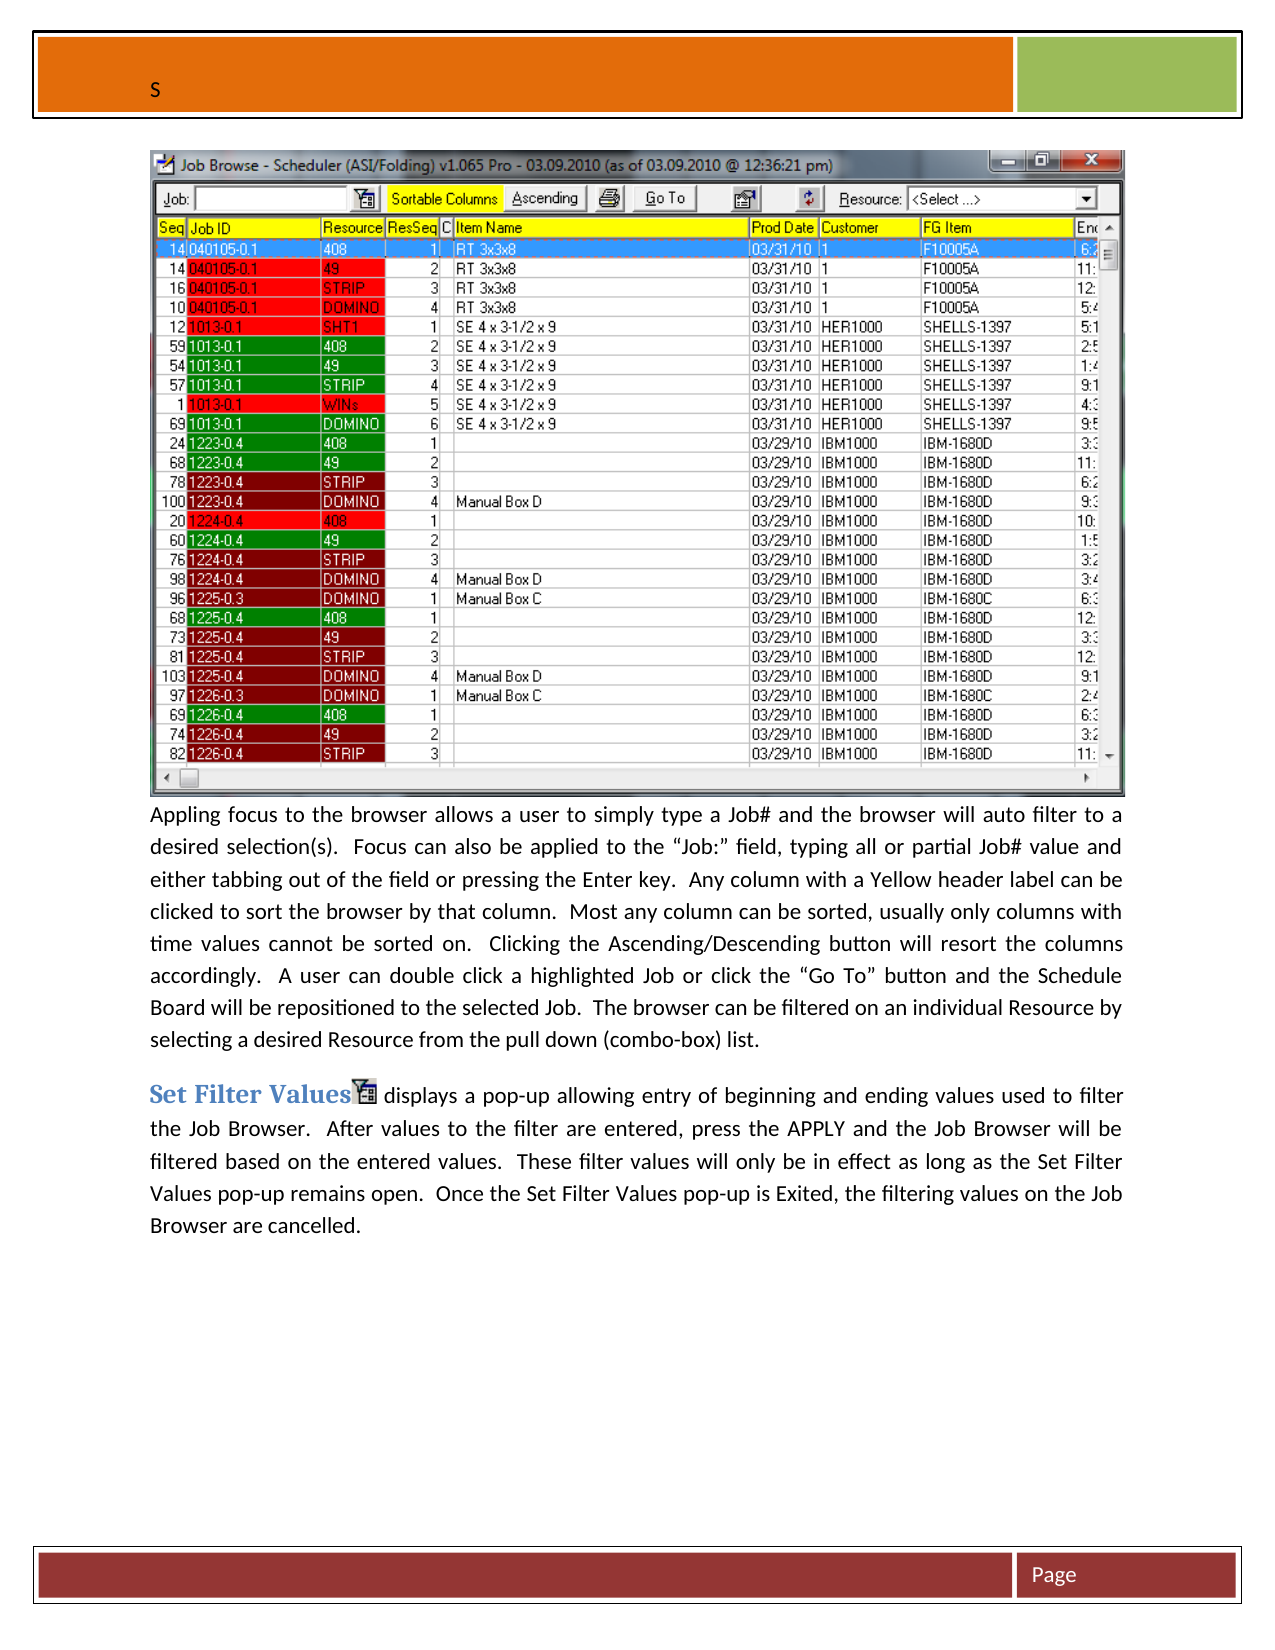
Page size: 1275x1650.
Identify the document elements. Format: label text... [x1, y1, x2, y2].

picture [351, 1078, 377, 1104]
text Set Filter Values displays a pop-up allowing entry of beginning and ending values used to filter the Job Browser. After values to the filter are entered, press the APPLY and the Job Browser will be filtered based on the entered values. These filter values will only be in effect as long as the Set Filter Values pop-up remains open. Once the Set Filter Values pop-up is Exited, the filtering values on the Job Browser are cancelled. [150, 1079, 1125, 1239]
text Appling focus to the browser allows a user to simply type a Job# and the browser will auto filter to a desired selection(s). Focus can also be applied to the “Job:” field, typing all or partial Job# value and either tabbing out of the field or pressing the Enter key. Any column with a Yellow header label can be clicked to sort the browser by that column. Most any column can be sorted, usually only columns with time values cannot be sorted on. Clicking the Ascending/Descending button will resort the columns accordingly. A user can double click a highlighted Job or click the “Go To” button and the Schedule Board will be repositioned to the selected Job. The browser can be filtered on an individual Resource by selecting a desired Resource from the pull down (combo-box) list. [150, 797, 1125, 1054]
picture [150, 150, 1125, 797]
